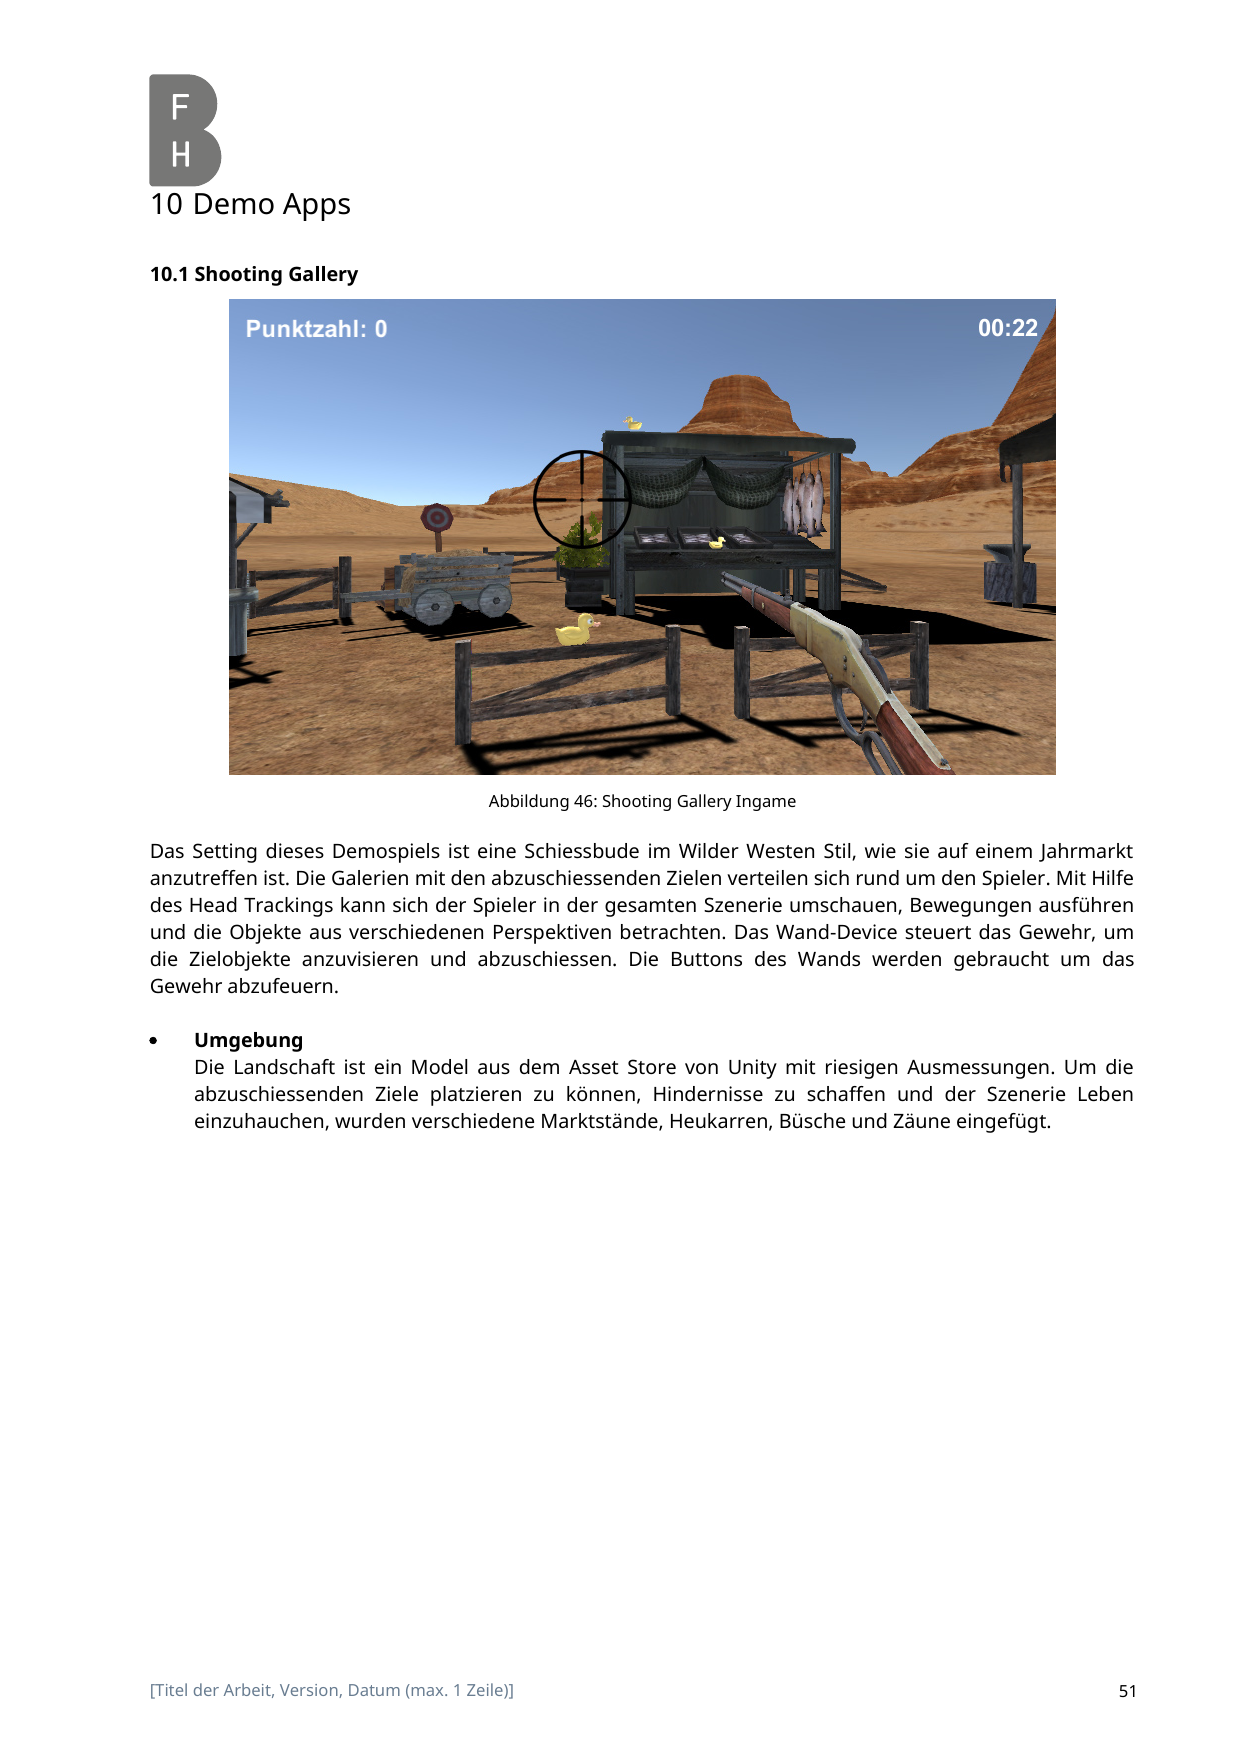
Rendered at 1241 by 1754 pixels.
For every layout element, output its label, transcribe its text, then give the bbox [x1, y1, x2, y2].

text Abbildung : Shooting Gallery Ingame [149, 787, 1136, 812]
text Das Setting dieses Demospiels ist eine Schiessbude im Wilder Westen Stil, wie sie auf einem Jahrmarkt anzutreffen ist. Die Galerien mit den abzuschiessenden Zielen verteilen sich rund um den Spieler. Mit Hilfe des Head Trackings kann sich der Spieler in der gesamten Szenerie umschauen, Bewegungen ausführen und die Objekte aus verschiedenen Perspektiven betrachten. Das Wand-Device steuert das Gewehr, um die Zielobjekte anzuvisieren und abzuschiessen. Die Buttons des Wands werden gebraucht um das Gewehr abzufeuern. [149, 837, 1136, 999]
subtitle Demo Apps [149, 183, 1136, 223]
list Umgebung Die Landschaft ist ein Model aus dem Asset Store von Unity mit riesigen Ausmessungen. Um die abzuschiessenden Ziele platzieren zu können, Hindernisse zu schaffen und der Szenerie Leben einzuhauchen, wurden verschiedene Marktstände, Heukarren, Büsche und Zäune eingefügt. [149, 1026, 1136, 1134]
picture [229, 299, 1056, 775]
subtitle Shooting Gallery [149, 260, 1136, 287]
